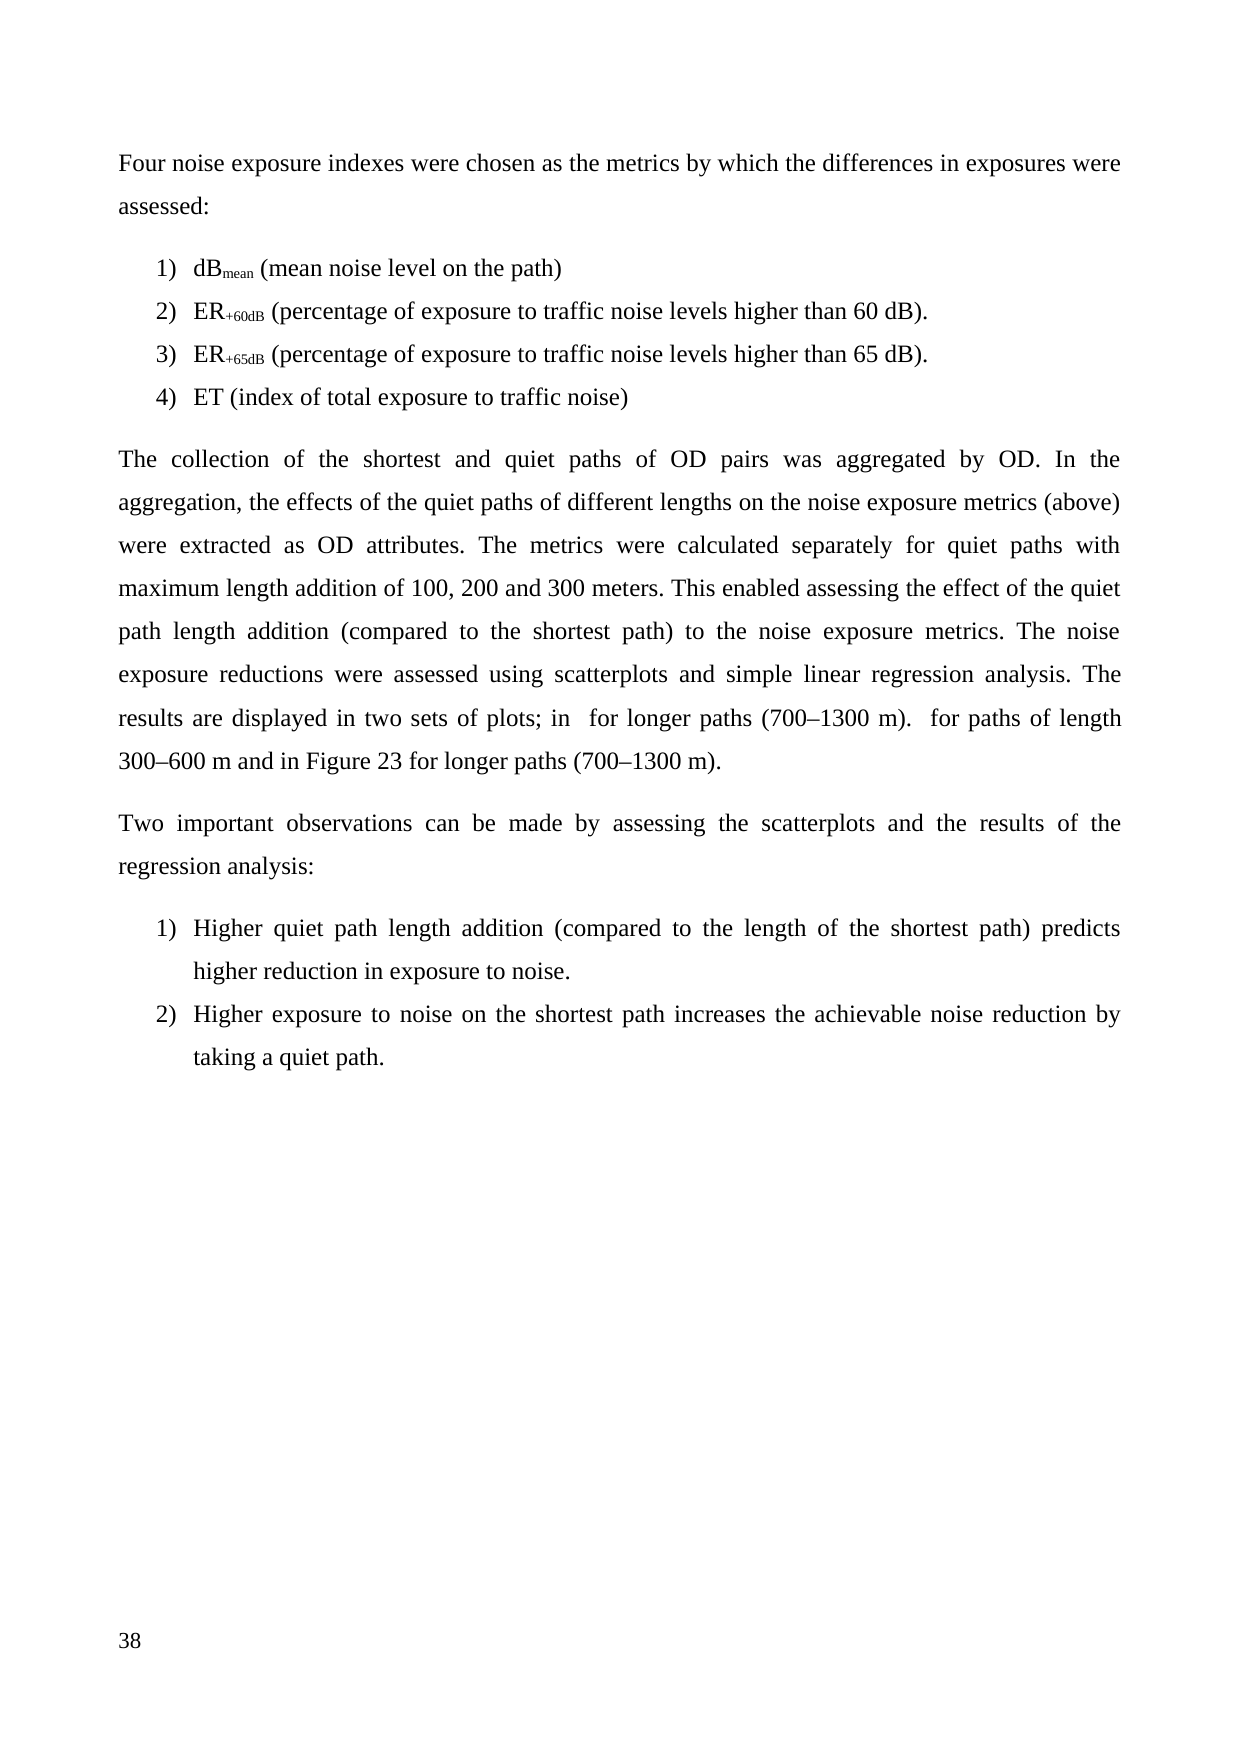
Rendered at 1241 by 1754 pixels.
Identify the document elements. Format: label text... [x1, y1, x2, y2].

text Two important observations can be made by assessing the scatterplots and the results of the regression analysis: [118, 808, 1122, 879]
list ER+65dB (percentage of exposure to traffic noise levels higher than 65 dB). [156, 339, 1122, 368]
list Higher quiet path length addition (compared to the length of the shortest path) predicts higher reduction in exposure to noise. [156, 913, 1122, 984]
list ET (index of total exposure to traffic noise) [156, 382, 1122, 411]
text The collection of the shortest and quiet paths of OD pairs was aggregated by OD. In the aggregation, the effects of the quiet paths of different lengths on the noise exposure metrics (above) were extracted as OD attributes. The metrics were calculated separately for quiet paths with maximum length addition of 100, 200 and 300 meters. This enabled assessing the effect of the quiet path length addition (compared to the shortest path) to the noise exposure metrics. The noise exposure reductions were assessed using scatterplots and simple linear regression analysis. The results are displayed in two sets of plots; in Figure 21 for paths of length 300–600 m and in Figure 22 for longer paths (700–1300 m). [118, 444, 1122, 774]
list dBmean (mean noise level on the path) [156, 253, 1122, 281]
text Four noise exposure indexes were chosen as the metrics by which the differences in exposures were assessed: [118, 148, 1122, 219]
list Higher exposure to noise on the shortest path increases the achievable noise reduction by taking a quiet path. [156, 999, 1122, 1071]
list ER+60dB (percentage of exposure to traffic noise levels higher than 60 dB). [156, 296, 1122, 324]
